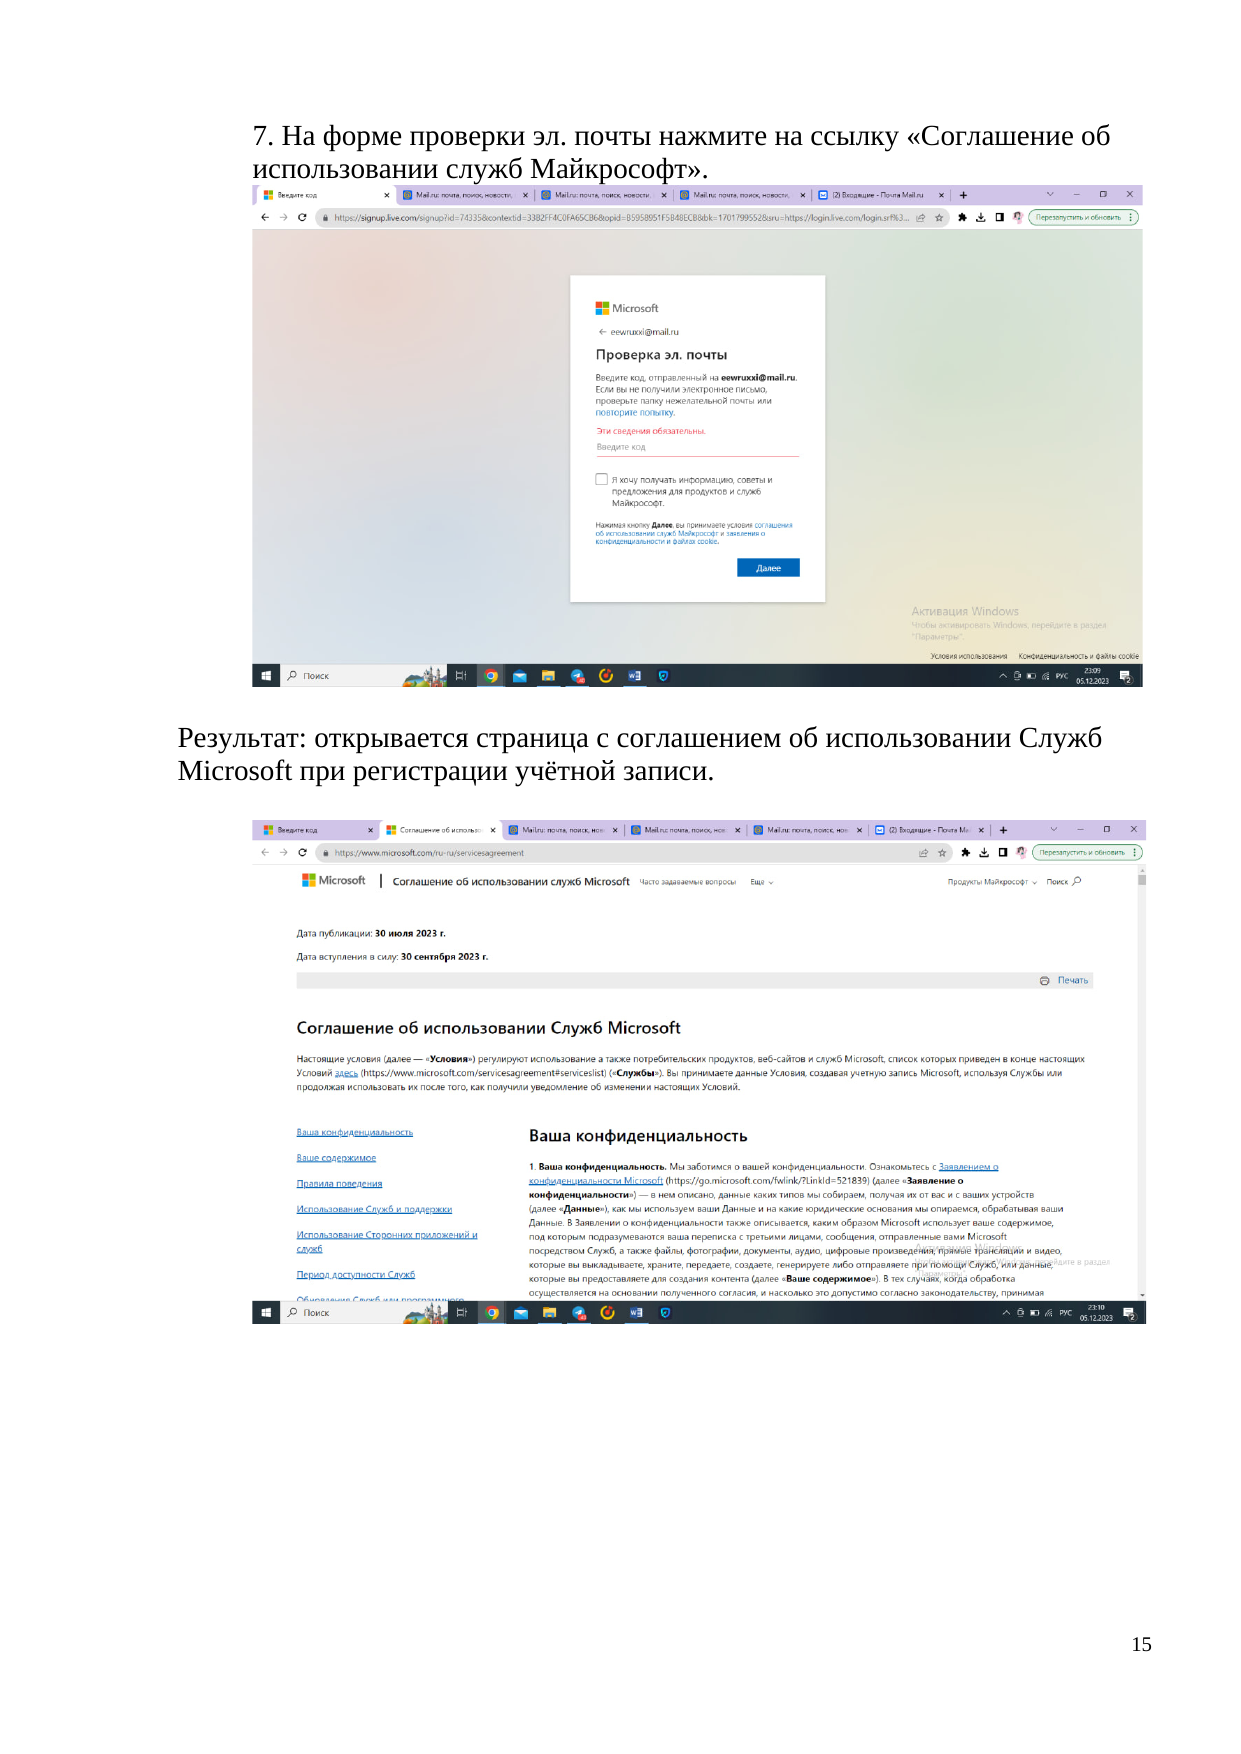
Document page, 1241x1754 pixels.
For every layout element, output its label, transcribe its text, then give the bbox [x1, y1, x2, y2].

picture [252, 185, 1143, 687]
text Результат: открывается страница с соглашением об использовании Служб Microsoft при регистрации учётной записи. [177, 720, 1152, 787]
text 7. На форме проверки эл. почты нажмите на ссылку «Соглашение об использовании служб Майкрософт». [252, 118, 1152, 185]
picture [252, 820, 1147, 1324]
